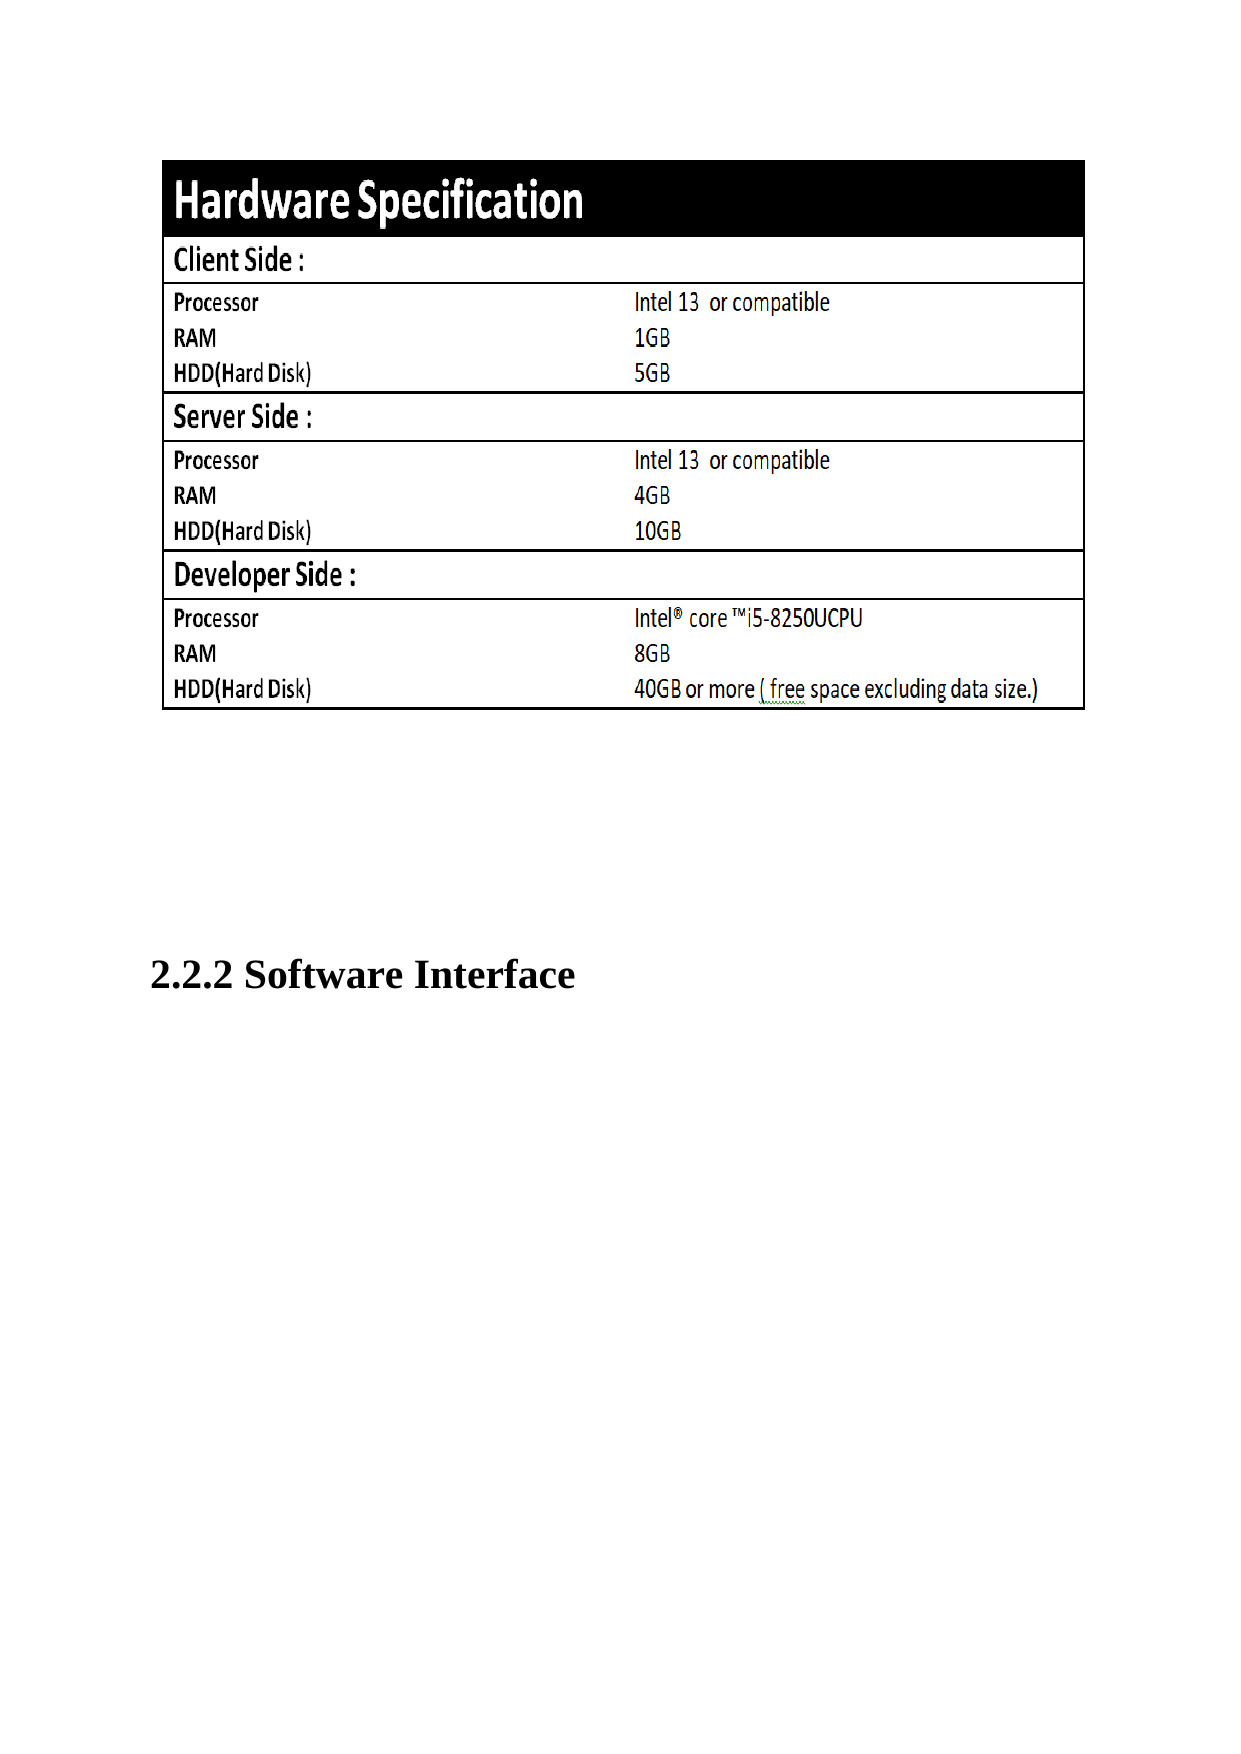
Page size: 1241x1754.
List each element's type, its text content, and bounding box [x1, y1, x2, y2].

title 2.2.2 Software Interface [150, 949, 1128, 997]
picture [150, 150, 1091, 716]
